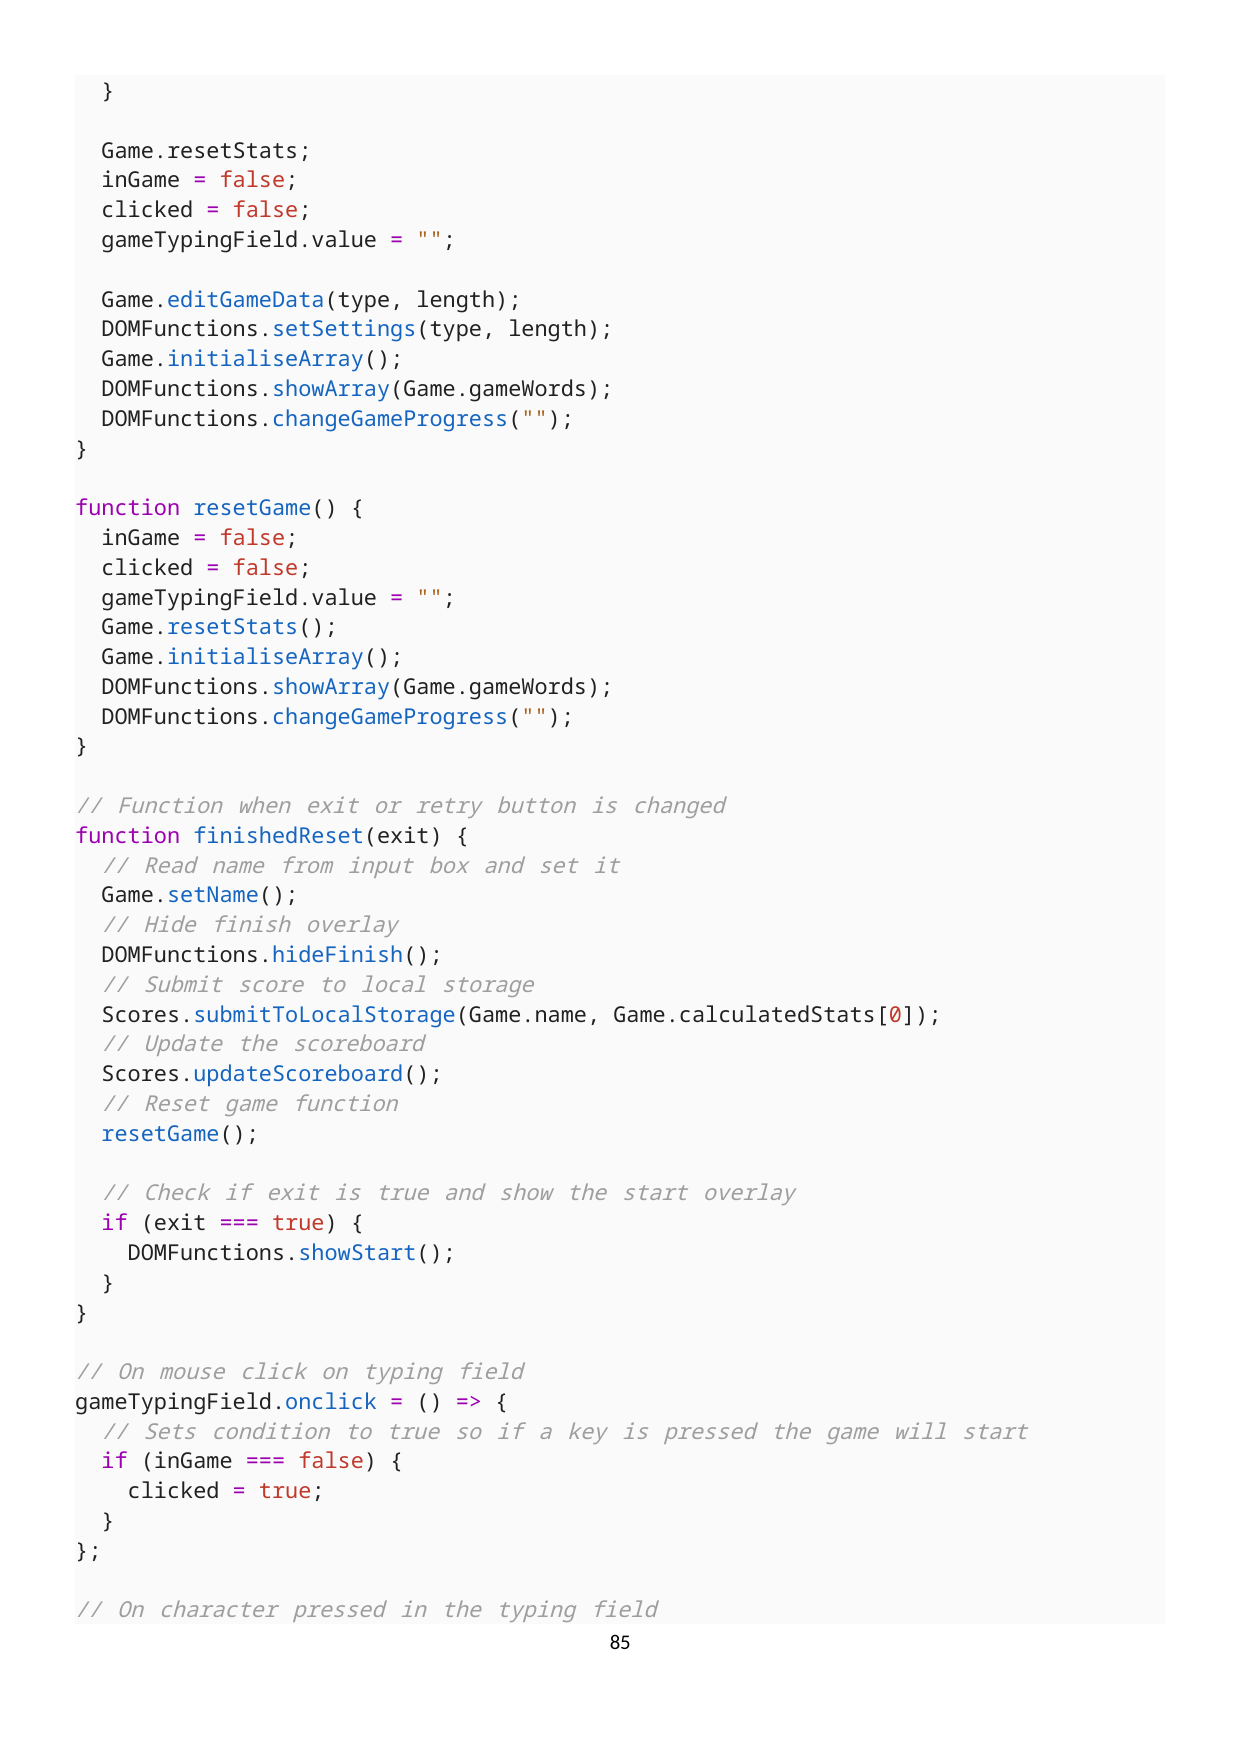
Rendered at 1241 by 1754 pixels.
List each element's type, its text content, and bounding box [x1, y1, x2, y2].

text DOMFunctions.setSettings(type, length); [75, 313, 1165, 343]
text if (exit === true) { [75, 1207, 1165, 1237]
text Game.resetStats(); [75, 611, 1165, 641]
text } [75, 1296, 1165, 1326]
text DOMFunctions.changeGameProgress(""); [75, 701, 1165, 730]
text // Hide finish overlay [75, 909, 1165, 939]
text DOMFunctions.showArray(Game.gameWords); [75, 671, 1165, 701]
text inGame = false; [75, 522, 1165, 552]
text } [75, 75, 1165, 105]
text Scores.submitToLocalStorage(Game.name, Game.calculatedStats[0]); [75, 998, 1165, 1028]
text Game.resetStats; [75, 134, 1165, 164]
text } [75, 432, 1165, 462]
text gameTypingField.onclick = () => { [75, 1386, 1165, 1416]
text // Submit score to local storage [75, 969, 1165, 998]
text } [75, 1267, 1165, 1296]
text clicked = true; [75, 1475, 1165, 1505]
text resetGame(); [75, 1118, 1165, 1147]
text // Reset game function [75, 1088, 1165, 1118]
text // Function when exit or retry button is changed [75, 790, 1165, 820]
text clicked = false; [75, 194, 1165, 224]
text gameTypingField.value = ""; [75, 224, 1165, 254]
text // Read name from input box and set it [75, 849, 1165, 879]
text } [75, 730, 1165, 760]
text DOMFunctions.showStart(); [75, 1237, 1165, 1267]
text // Update the scoreboard [75, 1028, 1165, 1058]
text Game.setName(); [75, 879, 1165, 909]
text Game.editGameData(type, length); [75, 283, 1165, 313]
text DOMFunctions.changeGameProgress(""); [75, 403, 1165, 432]
text // Check if exit is true and show the start overlay [75, 1177, 1165, 1207]
text DOMFunctions.showArray(Game.gameWords); [75, 373, 1165, 403]
text Game.initialiseArray(); [75, 343, 1165, 373]
text clicked = false; [75, 552, 1165, 581]
text // On character pressed in the typing field [75, 1594, 1165, 1624]
text // Sets condition to true so if a key is pressed the game will start [75, 1416, 1165, 1445]
text }; [75, 1535, 1165, 1564]
text inGame = false; [75, 164, 1165, 194]
text if (inGame === false) { [75, 1445, 1165, 1475]
text function resetGame() { [75, 492, 1165, 522]
text function finishedReset(exit) { [75, 820, 1165, 849]
text gameTypingField.value = ""; [75, 581, 1165, 611]
text DOMFunctions.hideFinish(); [75, 939, 1165, 969]
text // On mouse click on typing field [75, 1356, 1165, 1386]
text } [75, 1505, 1165, 1535]
text Game.initialiseArray(); [75, 641, 1165, 671]
text Scores.updateScoreboard(); [75, 1058, 1165, 1088]
